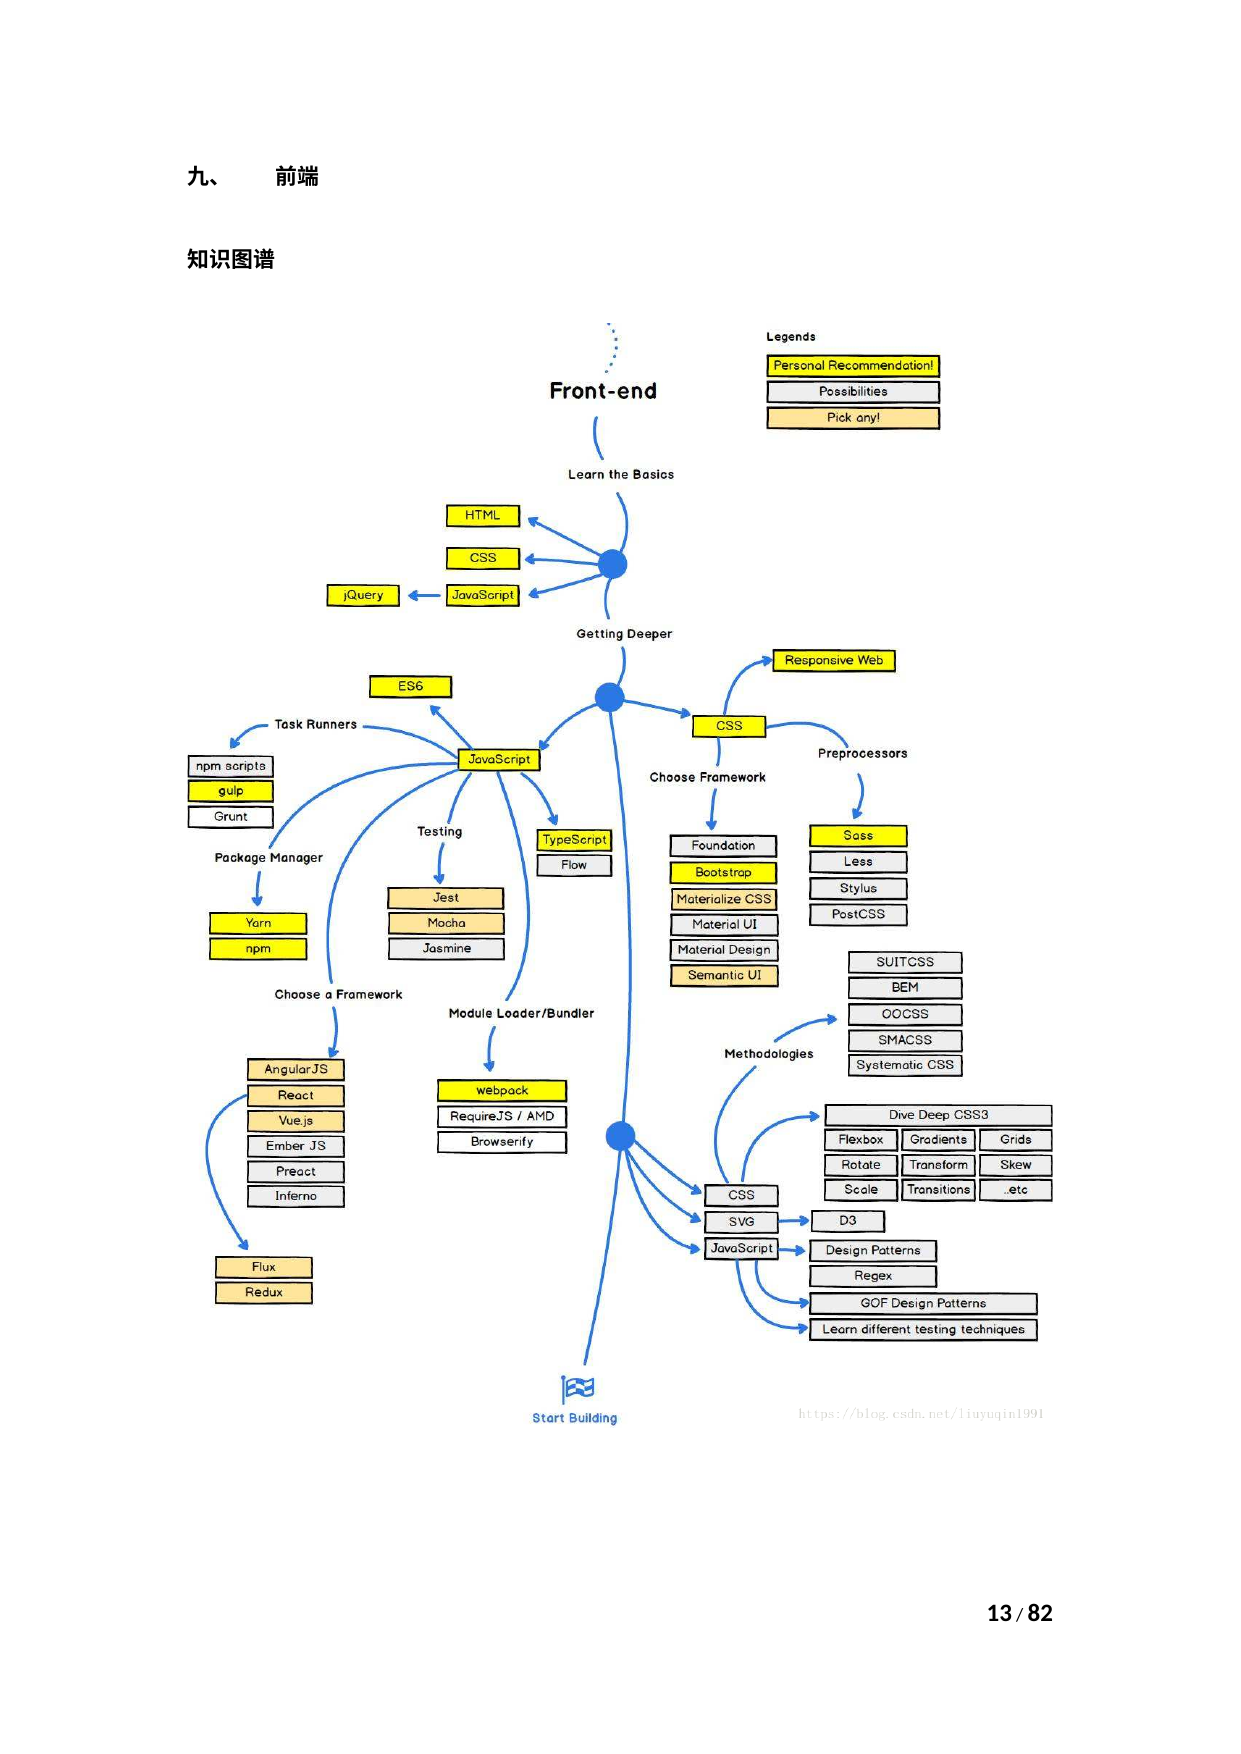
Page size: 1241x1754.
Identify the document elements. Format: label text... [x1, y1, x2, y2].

subtitle 知识图谱 [187, 241, 1053, 274]
picture [187, 323, 1053, 1428]
subtitle 前端 [187, 158, 1053, 191]
